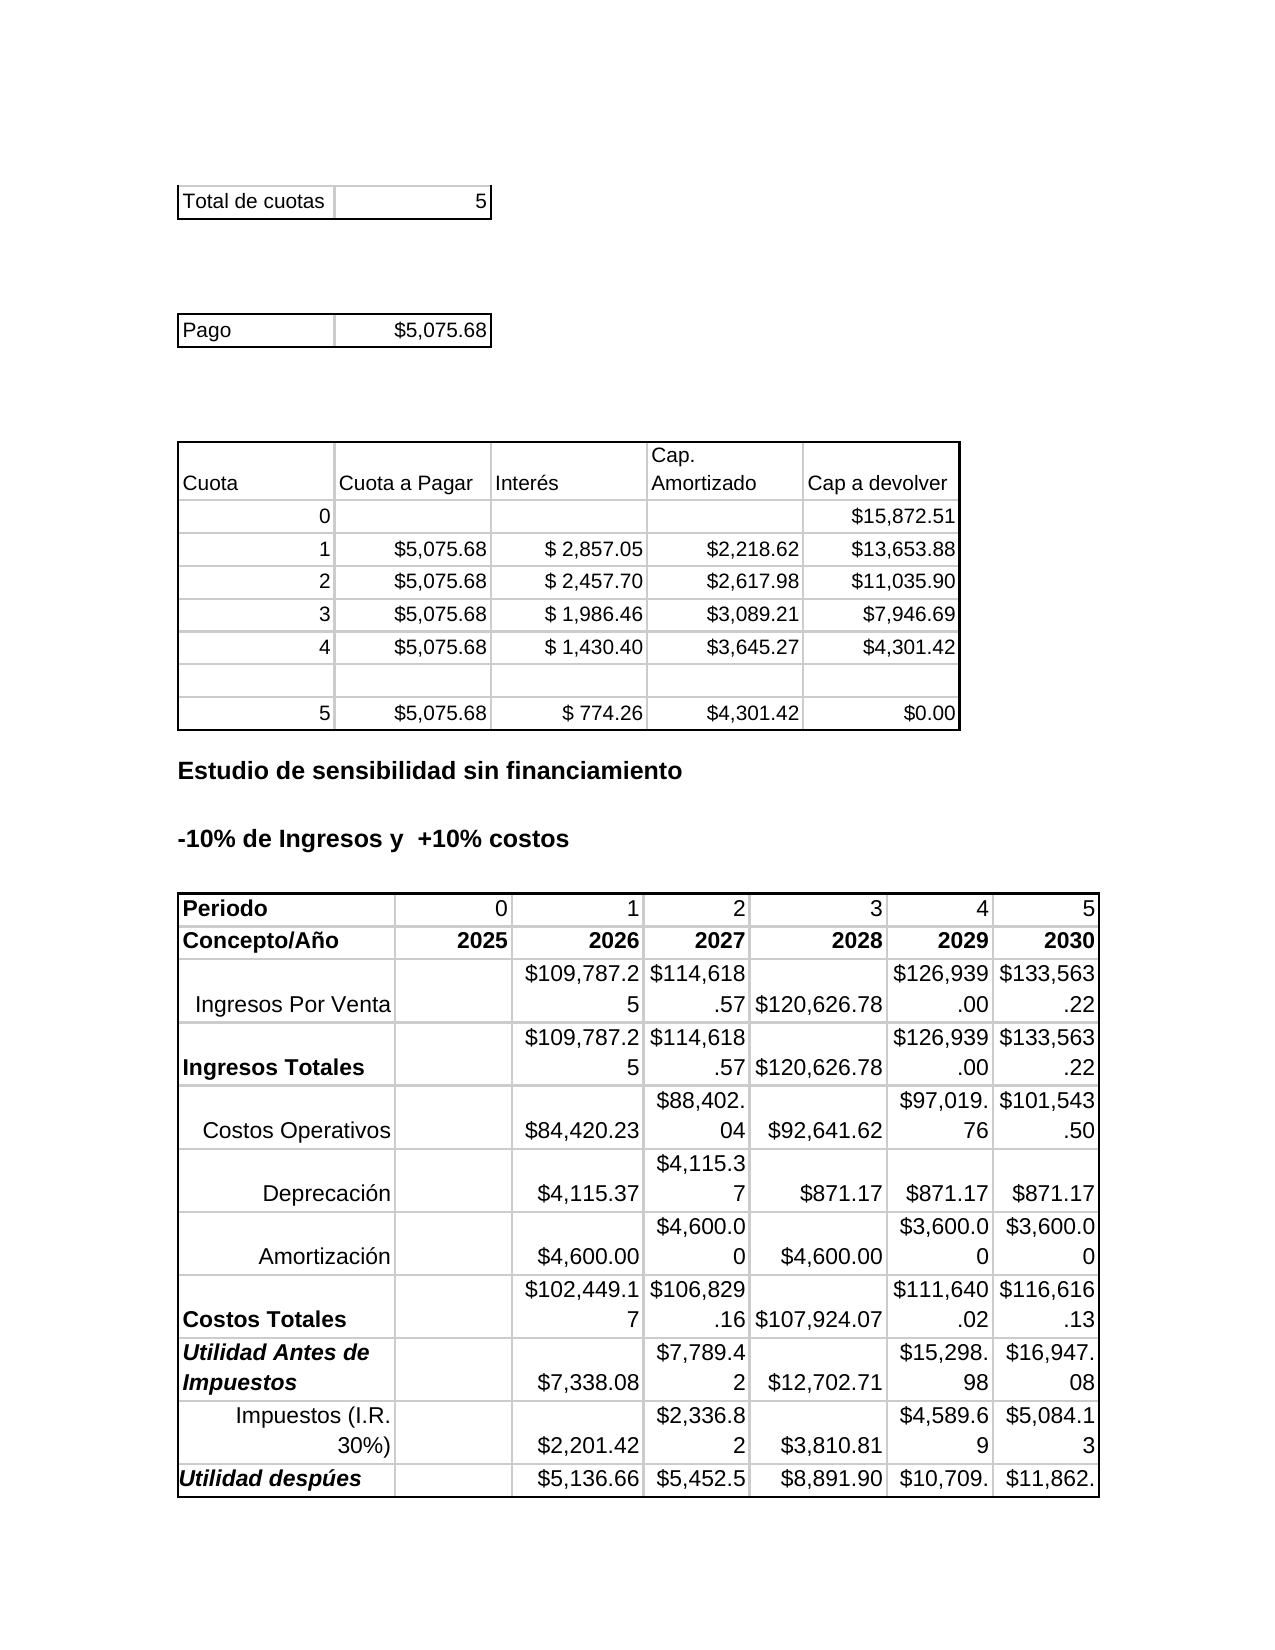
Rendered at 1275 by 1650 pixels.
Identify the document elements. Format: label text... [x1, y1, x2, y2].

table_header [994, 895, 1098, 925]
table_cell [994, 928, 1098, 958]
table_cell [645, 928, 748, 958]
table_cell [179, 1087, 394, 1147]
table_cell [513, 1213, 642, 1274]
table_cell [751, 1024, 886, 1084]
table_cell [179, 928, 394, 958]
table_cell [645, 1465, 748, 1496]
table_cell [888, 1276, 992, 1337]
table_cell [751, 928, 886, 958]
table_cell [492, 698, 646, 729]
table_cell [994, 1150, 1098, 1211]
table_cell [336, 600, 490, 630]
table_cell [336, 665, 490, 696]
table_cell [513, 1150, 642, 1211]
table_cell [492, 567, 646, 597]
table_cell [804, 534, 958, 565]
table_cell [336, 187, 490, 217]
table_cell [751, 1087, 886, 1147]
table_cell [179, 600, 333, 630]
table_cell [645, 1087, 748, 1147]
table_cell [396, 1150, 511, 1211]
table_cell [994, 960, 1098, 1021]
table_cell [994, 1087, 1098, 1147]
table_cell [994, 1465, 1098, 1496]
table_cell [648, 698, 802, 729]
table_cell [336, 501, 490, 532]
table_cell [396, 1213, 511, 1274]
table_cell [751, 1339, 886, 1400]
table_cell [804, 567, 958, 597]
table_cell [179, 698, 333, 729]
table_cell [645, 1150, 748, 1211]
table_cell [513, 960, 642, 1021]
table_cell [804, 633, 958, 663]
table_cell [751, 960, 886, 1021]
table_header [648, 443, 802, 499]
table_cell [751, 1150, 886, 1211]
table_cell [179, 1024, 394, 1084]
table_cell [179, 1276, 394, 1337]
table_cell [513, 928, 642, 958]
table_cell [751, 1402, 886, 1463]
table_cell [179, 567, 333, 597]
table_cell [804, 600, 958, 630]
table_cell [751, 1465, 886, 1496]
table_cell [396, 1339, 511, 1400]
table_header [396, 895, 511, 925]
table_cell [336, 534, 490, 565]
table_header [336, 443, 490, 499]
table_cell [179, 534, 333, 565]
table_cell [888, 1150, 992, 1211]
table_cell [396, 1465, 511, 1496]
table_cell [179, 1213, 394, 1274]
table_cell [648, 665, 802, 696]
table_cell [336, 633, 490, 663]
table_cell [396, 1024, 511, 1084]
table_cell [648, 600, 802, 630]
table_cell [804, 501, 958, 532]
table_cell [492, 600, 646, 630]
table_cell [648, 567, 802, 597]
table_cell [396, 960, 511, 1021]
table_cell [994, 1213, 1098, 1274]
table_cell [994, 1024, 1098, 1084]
text -10% de Ingresos y +10% costos [177, 824, 1098, 853]
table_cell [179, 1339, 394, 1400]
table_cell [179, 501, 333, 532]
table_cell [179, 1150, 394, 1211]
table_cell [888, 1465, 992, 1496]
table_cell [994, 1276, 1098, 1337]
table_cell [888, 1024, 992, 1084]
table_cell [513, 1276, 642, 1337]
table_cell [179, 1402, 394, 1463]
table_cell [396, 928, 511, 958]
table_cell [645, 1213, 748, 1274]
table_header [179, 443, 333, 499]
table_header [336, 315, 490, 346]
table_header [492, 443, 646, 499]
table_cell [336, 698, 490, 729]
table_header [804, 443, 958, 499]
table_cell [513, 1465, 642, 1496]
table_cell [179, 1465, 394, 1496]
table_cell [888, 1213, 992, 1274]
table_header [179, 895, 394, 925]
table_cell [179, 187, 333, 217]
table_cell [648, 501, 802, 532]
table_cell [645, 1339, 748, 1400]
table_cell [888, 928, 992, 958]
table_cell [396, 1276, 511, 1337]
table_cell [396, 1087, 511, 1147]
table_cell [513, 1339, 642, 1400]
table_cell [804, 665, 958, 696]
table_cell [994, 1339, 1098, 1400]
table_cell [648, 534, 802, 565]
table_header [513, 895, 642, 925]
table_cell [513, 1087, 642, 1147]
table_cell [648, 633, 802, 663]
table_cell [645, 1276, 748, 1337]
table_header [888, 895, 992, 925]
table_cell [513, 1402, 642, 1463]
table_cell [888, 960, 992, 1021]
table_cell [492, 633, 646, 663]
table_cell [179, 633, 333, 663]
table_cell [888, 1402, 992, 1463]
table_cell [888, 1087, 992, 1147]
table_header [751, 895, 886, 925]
text Estudio de sensibilidad sin financiamiento [177, 756, 1098, 785]
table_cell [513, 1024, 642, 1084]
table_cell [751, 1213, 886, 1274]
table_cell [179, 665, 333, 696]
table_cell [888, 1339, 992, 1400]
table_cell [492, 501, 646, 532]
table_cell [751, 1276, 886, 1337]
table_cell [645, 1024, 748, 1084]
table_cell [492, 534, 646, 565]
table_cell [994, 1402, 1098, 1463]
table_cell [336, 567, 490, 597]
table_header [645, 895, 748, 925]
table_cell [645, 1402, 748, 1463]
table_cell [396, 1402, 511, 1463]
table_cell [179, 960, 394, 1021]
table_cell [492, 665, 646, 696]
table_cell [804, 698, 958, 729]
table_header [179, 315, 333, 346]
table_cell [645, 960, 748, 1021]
